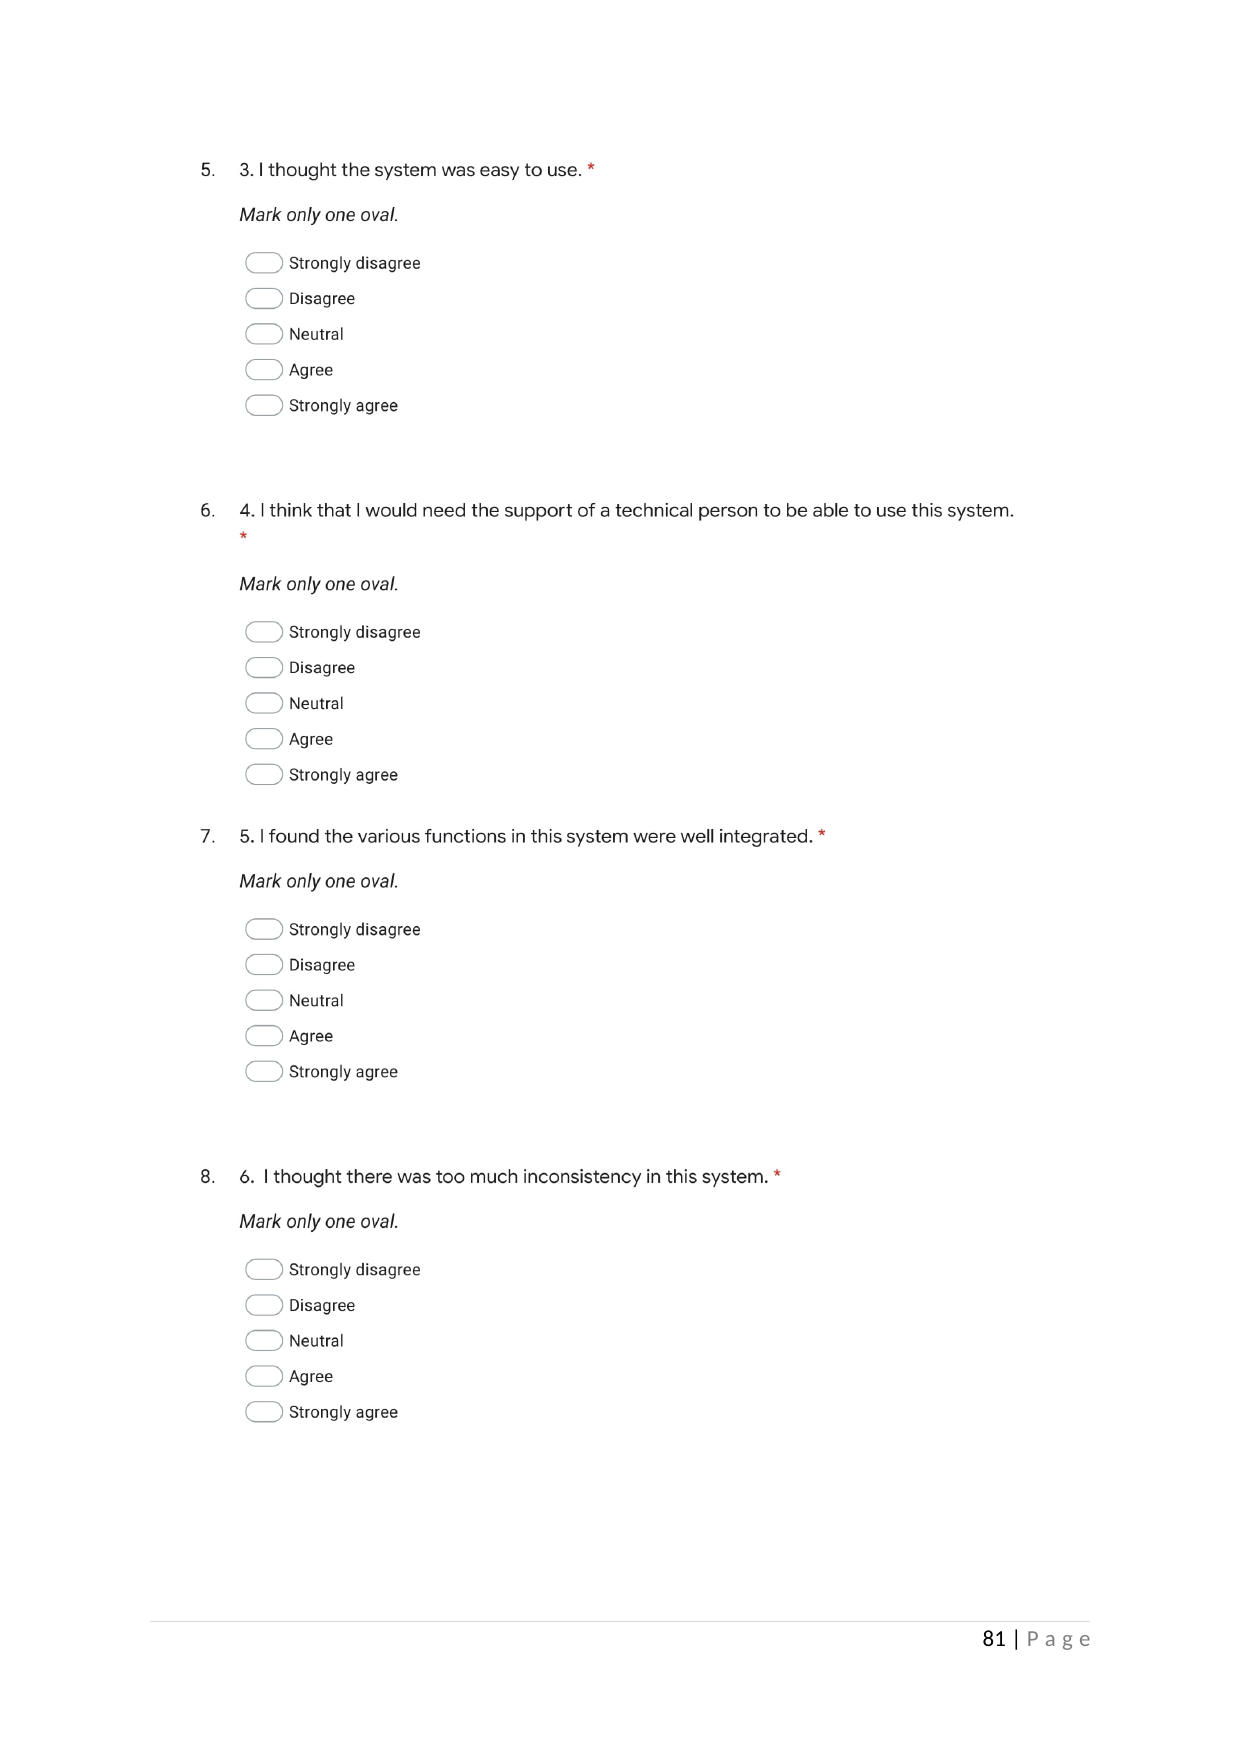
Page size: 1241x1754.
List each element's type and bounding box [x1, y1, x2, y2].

picture [150, 803, 1091, 1432]
picture [150, 150, 1091, 802]
